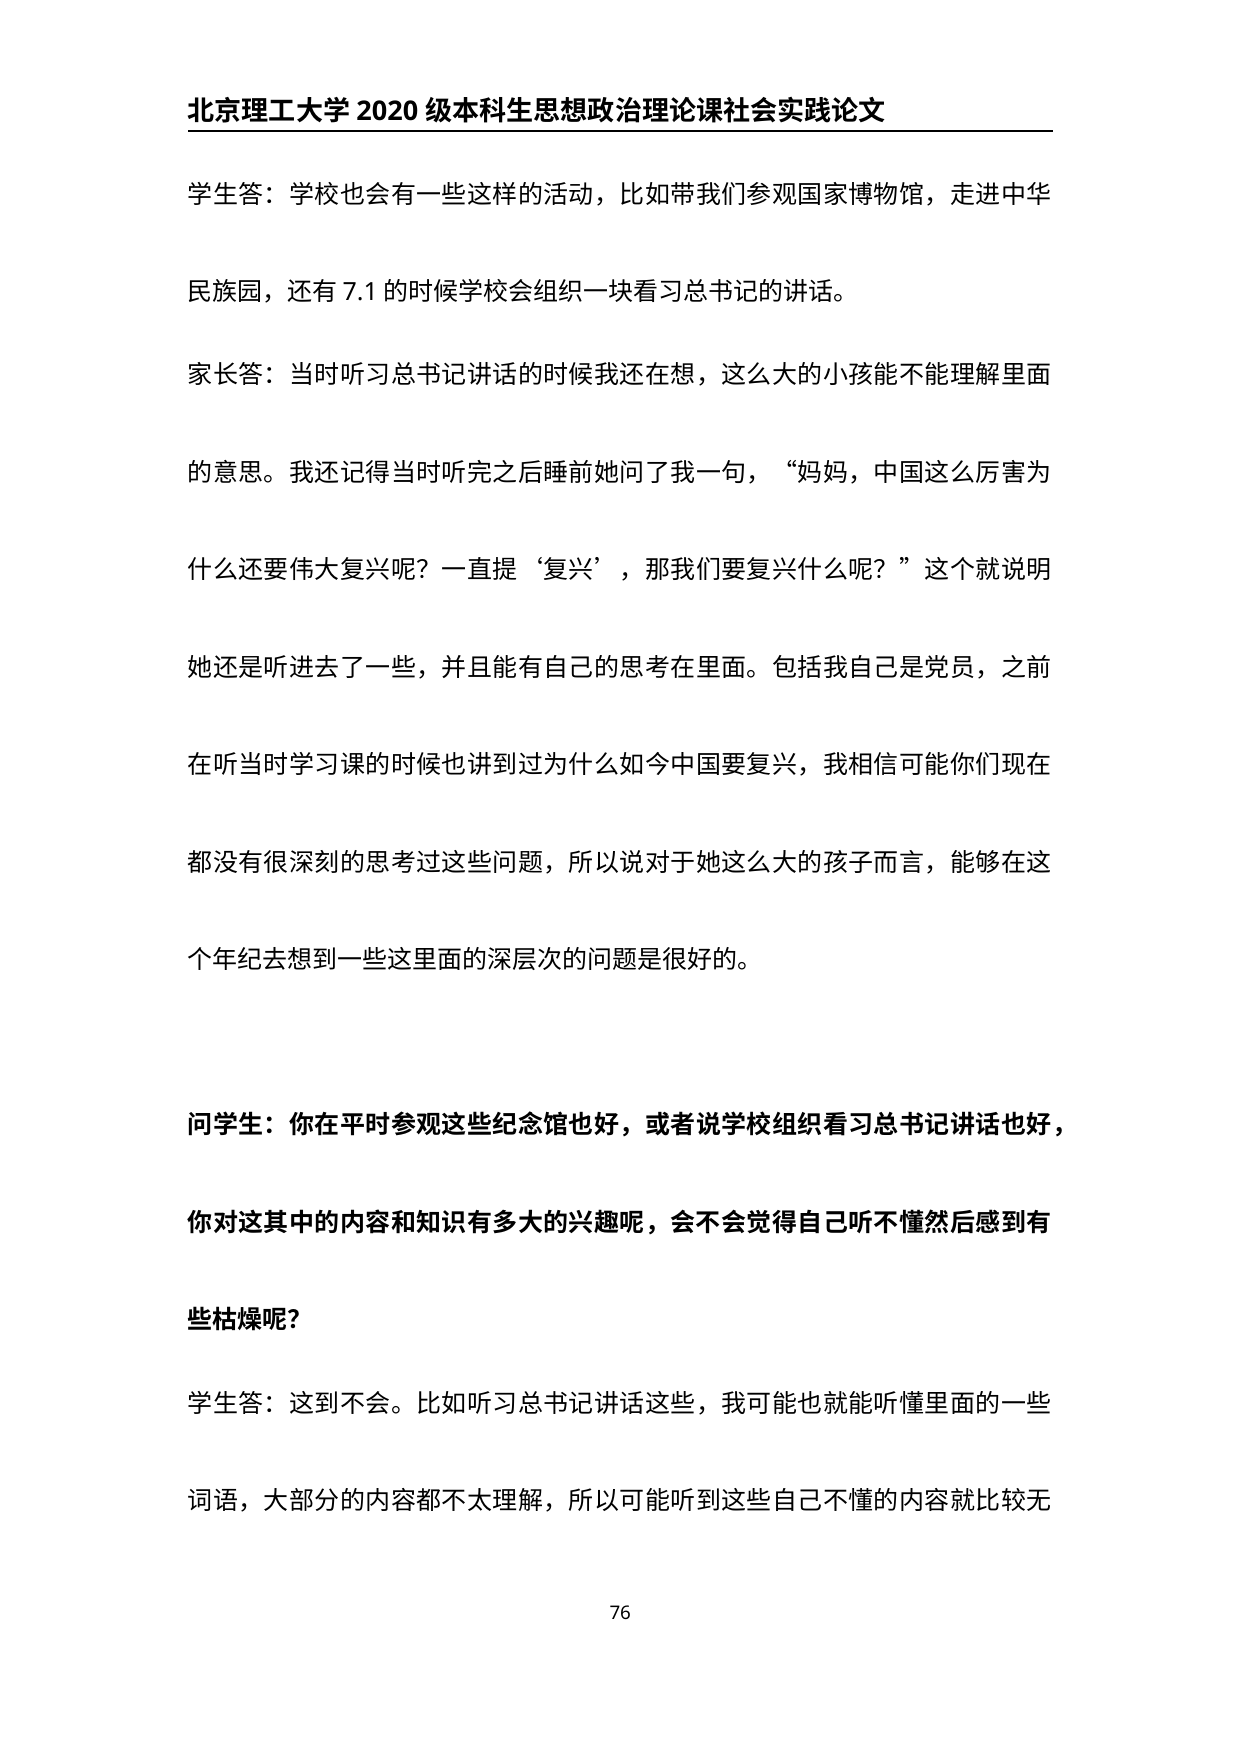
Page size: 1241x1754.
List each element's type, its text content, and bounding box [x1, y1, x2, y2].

text 学生答：学校也会有一些这样的活动，比如带我们参观国家博物馆，走进中华民族园，还有7.1的时候学校会组织一块看习总书记的讲话。 [187, 160, 1053, 322]
text 家长答：当时听习总书记讲话的时候我还在想，这么大的小孩能不能理解里面的意思。我还记得当时听完之后睡前她问了我一句，“妈妈，中国这么厉害为什么还要伟大复兴呢？一直提‘复兴’，那我们要复兴什么呢？”这个就说明她还是听进去了一些，并且能有自己的思考在里面。包括我自己是党员，之前在听当时学习课的时候也讲到过为什么如今中国要复兴，我相信可能你们现在都没有很深刻的思考过这些问题，所以说对于她这么大的孩子而言，能够在这个年纪去想到一些这里面的深层次的问题是很好的。 [187, 340, 1053, 990]
text 问学生：你在平时参观这些纪念馆也好，或者说学校组织看习总书记讲话也好，你对这其中的内容和知识有多大的兴趣呢，会不会觉得自己听不懂然后感到有些枯燥呢？ [187, 1091, 1053, 1351]
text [187, 1369, 1053, 1531]
